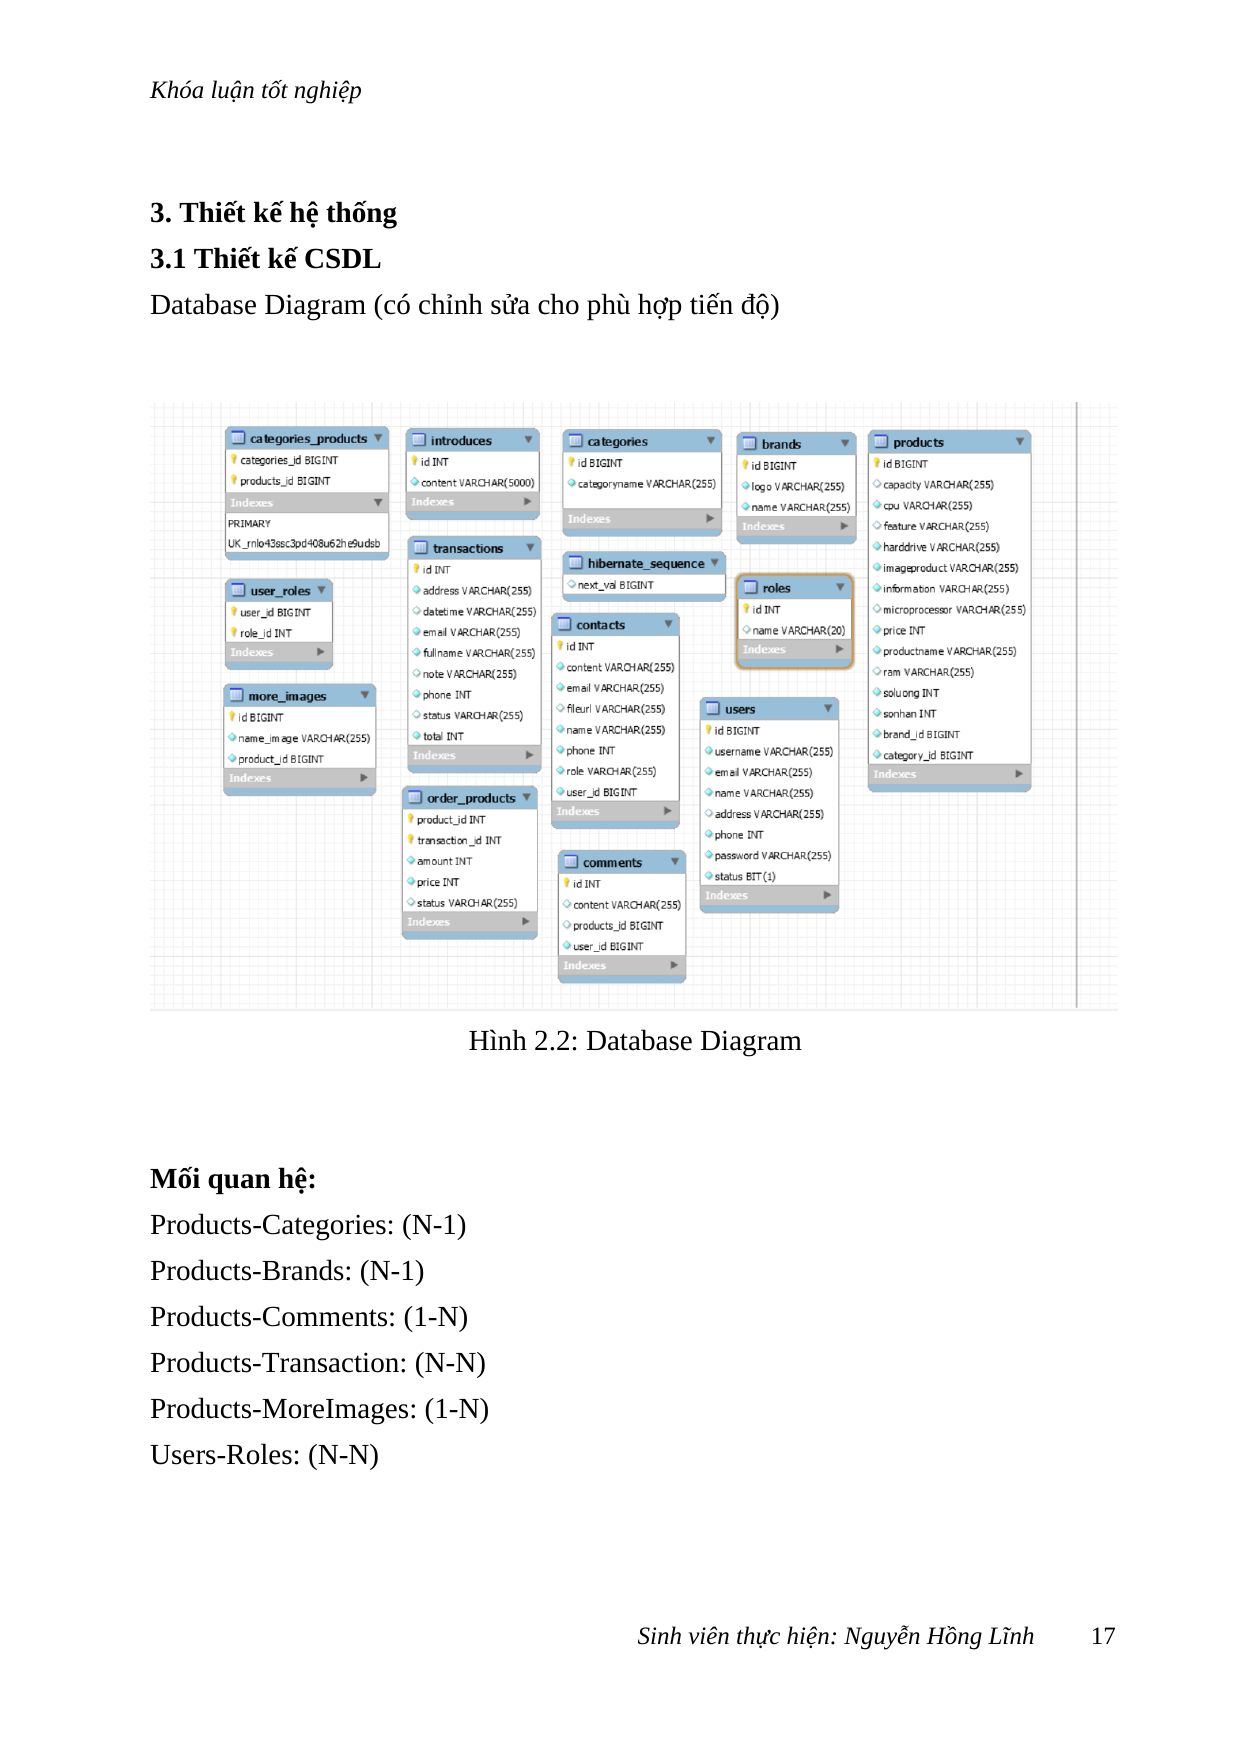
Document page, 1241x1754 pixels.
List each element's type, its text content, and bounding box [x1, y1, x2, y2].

text Products-MoreImages: (1-N) [150, 1391, 1120, 1425]
text Products-Brands: (N-1) [150, 1253, 1120, 1287]
text Mối quan hệ: [150, 1161, 1120, 1195]
text Products-Comments: (1-N) [150, 1299, 1120, 1333]
text Users-Roles: (N-N) [150, 1437, 1120, 1471]
text 3. Thiết kế hệ thống [150, 195, 1120, 228]
picture [150, 402, 1118, 1011]
text Database Diagram (có chỉnh sửa cho phù hợp tiến độ) [150, 287, 1120, 320]
text Products-Transaction: (N-N) [150, 1345, 1120, 1379]
text 3.1 Thiết kế CSDL [150, 241, 1120, 274]
text Products-Categories: (N-1) [150, 1207, 1120, 1241]
